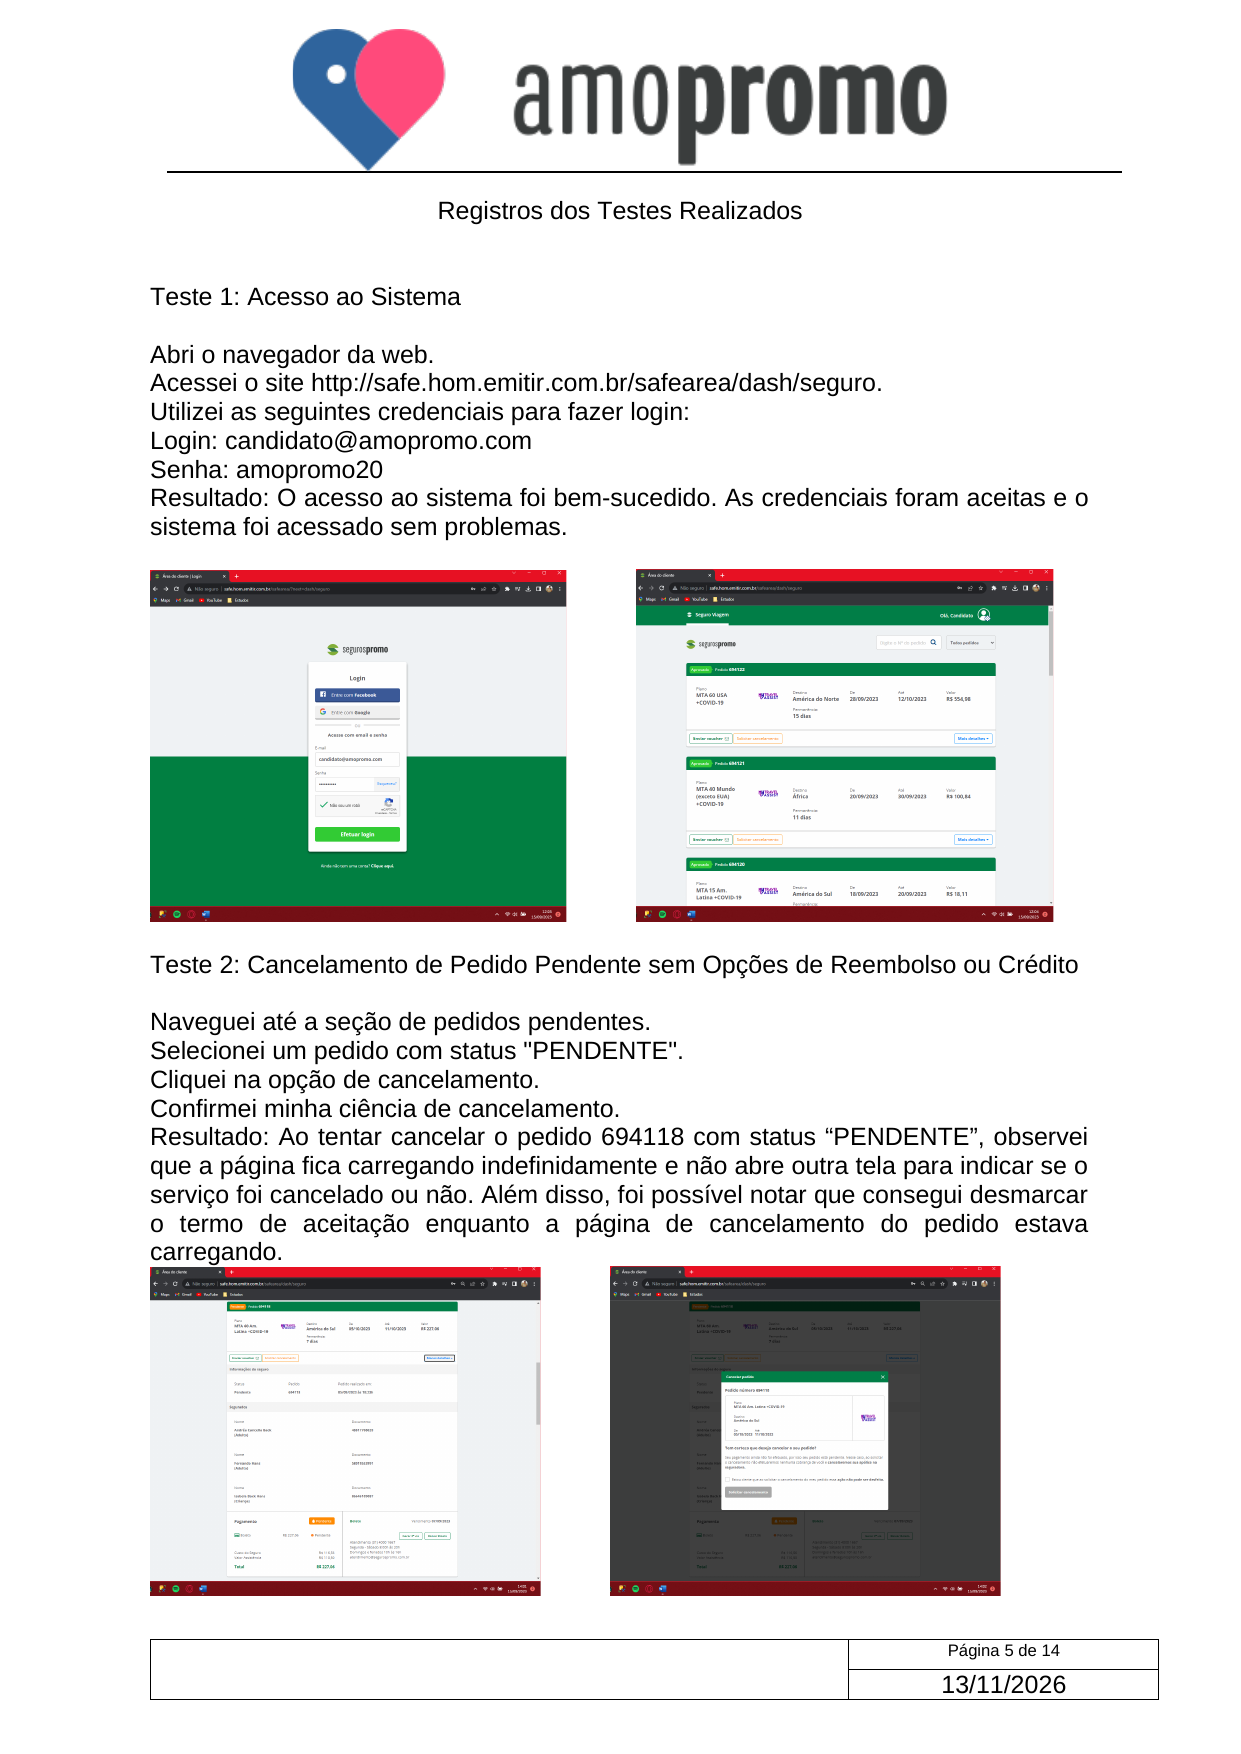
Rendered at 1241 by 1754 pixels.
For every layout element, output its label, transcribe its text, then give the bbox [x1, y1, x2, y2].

text Resultado: Ao tentar cancelar o pedido 694118 com status “PENDENTE”, observei que a página fica carregando indefinidamente e não abre outra tela para indicar se o serviço foi cancelado ou não. Além disso, foi possível notar que consegui desmarcar o termo de aceitação enquanto a página de cancelamento do pedido estava carregando. [150, 1122, 1090, 1266]
text Resultado: O acesso ao sistema foi bem-sucedido. As credenciais foram aceitas e o sistema foi acessado sem problemas. [150, 483, 1090, 541]
picture [292, 29, 948, 172]
text Teste 1: Acesso ao Sistema [150, 282, 1090, 311]
text Selecionei um pedido com status "PENDENTE". [150, 1036, 1090, 1065]
text Registros dos Testes Realizados [150, 196, 1090, 224]
picture [610, 1266, 1001, 1596]
text Cliquei na opção de cancelamento. [150, 1065, 1090, 1094]
picture [150, 1267, 541, 1596]
text Utilizei as seguintes credenciais para fazer login: [150, 397, 1090, 426]
text Login: candidato@amopromo.com [150, 426, 1090, 454]
text Naveguei até a seção de pedidos pendentes. [150, 1007, 1090, 1036]
text Confirmei minha ciência de cancelamento. [150, 1094, 1090, 1122]
text Abri o navegador da web. [150, 339, 1090, 368]
text Senha: amopromo20 [150, 454, 1090, 483]
picture [150, 570, 567, 922]
text Acessei o site http://safe.hom.emitir.com.br/safearea/dash/seguro. [150, 368, 1090, 397]
picture [636, 569, 1054, 922]
text Teste 2: Cancelamento de Pedido Pendente sem Opções de Reembolso ou Crédito [150, 950, 1090, 979]
